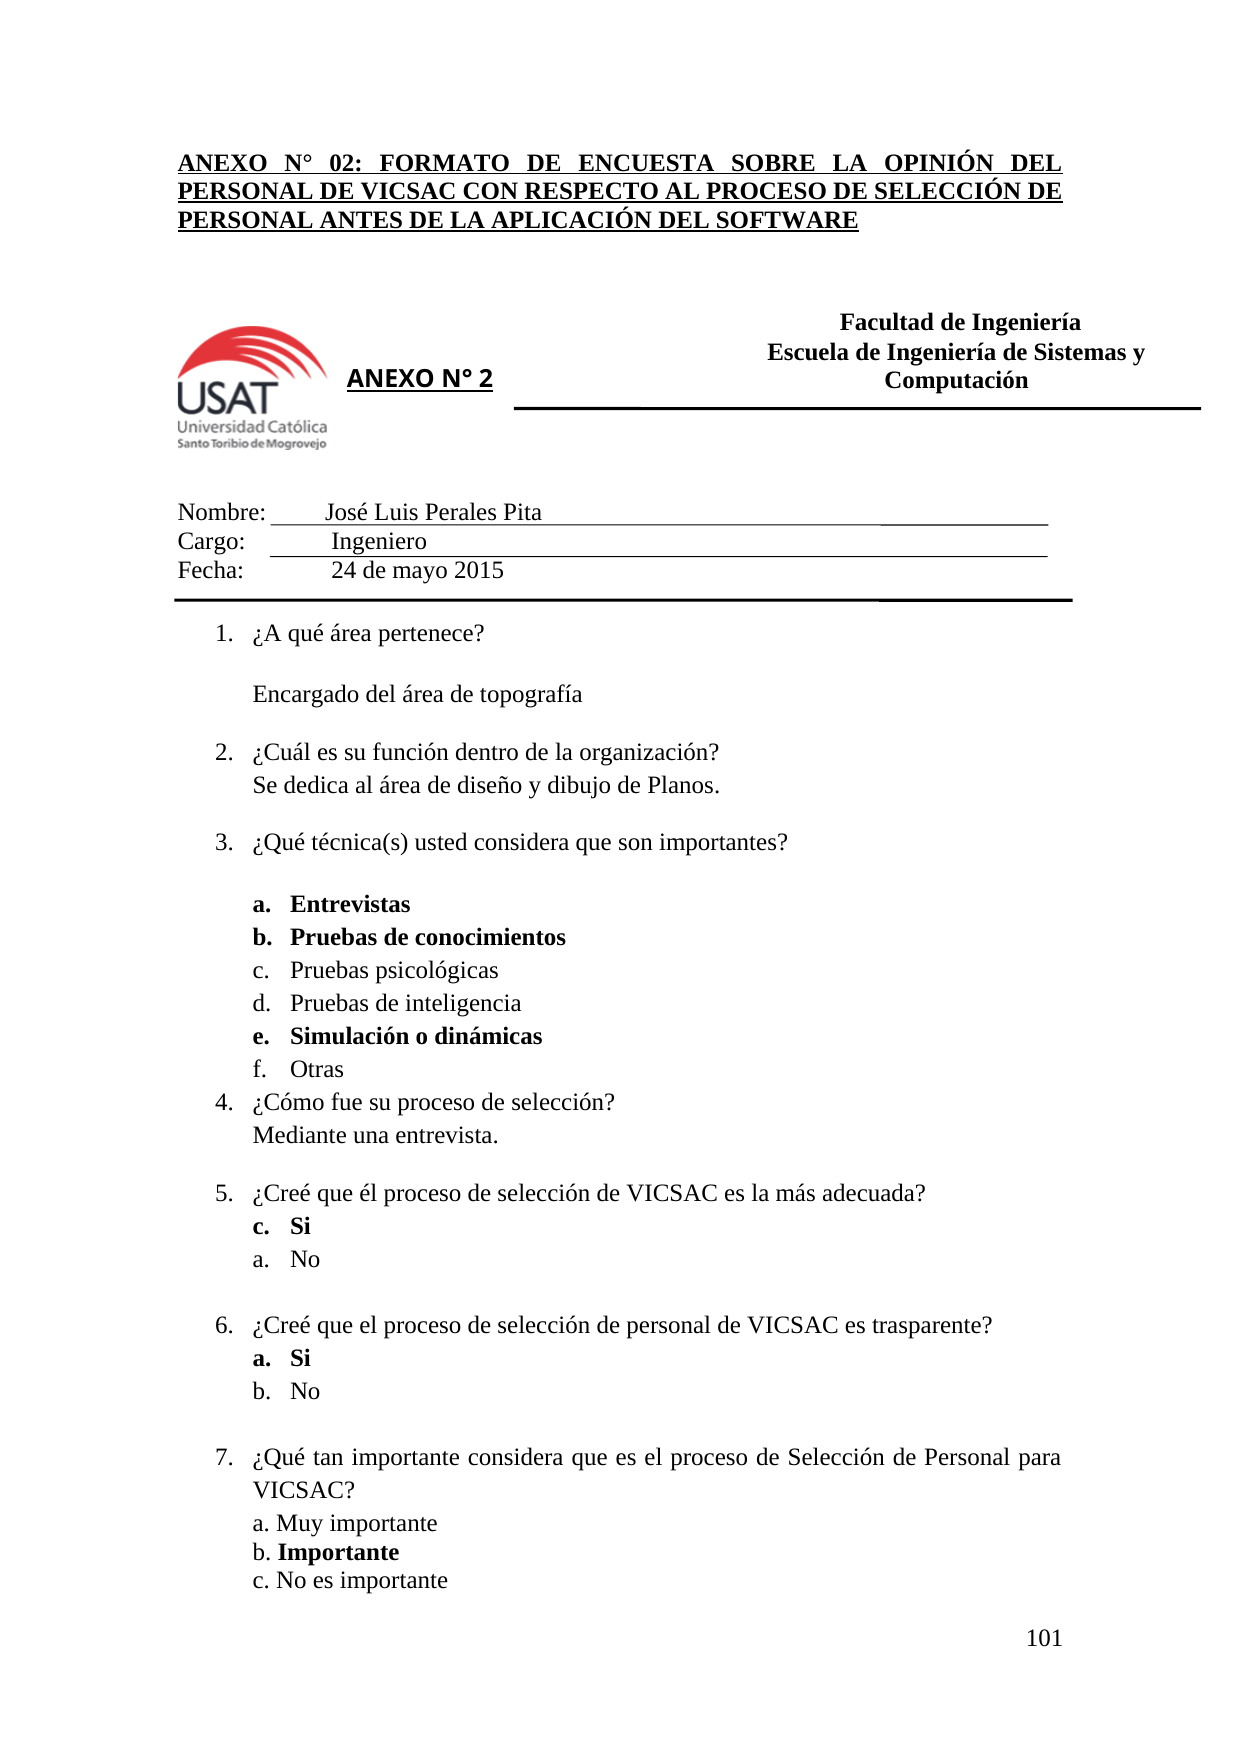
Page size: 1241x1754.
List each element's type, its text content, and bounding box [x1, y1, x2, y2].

list Otras [252, 1054, 1063, 1083]
list a. Muy importante [252, 1508, 1063, 1537]
list No [252, 1244, 1063, 1273]
list Se dedica al área de diseño y dibujo de Planos. [252, 770, 1063, 799]
list Encargado del área de topografía [252, 679, 1063, 708]
list ¿Creé que el proceso de selección de personal de VICSAC es trasparente? [215, 1310, 1063, 1339]
list ¿Qué técnica(s) usted considera que son importantes? [215, 827, 1063, 856]
list Mediante una entrevista. [252, 1120, 1063, 1149]
text Cargo: Ingeniero [177, 526, 1063, 555]
text Fecha: 24 de mayo 2015 [177, 555, 1063, 584]
list Si [252, 1211, 1063, 1240]
picture [177, 326, 328, 450]
list Simulación o dinámicas [252, 1021, 1063, 1050]
text ANEXO N° 2 [328, 361, 737, 395]
subtitle ANEXO N° 02: FORMATO DE ENCUESTA SOBRE LA OPINIÓN DEL PERSONAL DE VICSAC CON RESPECTO AL PROCESO DE SELECCIÓN DE PERSONAL ANTES DE LA APLICACIÓN DEL SOFTWARE [177, 148, 1063, 173]
list ¿Cuál es su función dentro de la organización? [215, 737, 1063, 766]
subtitle ANEXO N° 02: FORMATO DE ENCUESTA SOBRE LA OPINIÓN DEL PERSONAL DE VICSAC CON RESPECTO AL PROCESO DE SELECCIÓN DE PERSONAL ANTES DE LA APLICACIÓN DEL SOFTWARE [177, 202, 1063, 234]
list Pruebas psicológicas [252, 955, 1063, 984]
list Pruebas de inteligencia [252, 988, 1063, 1017]
list No [252, 1376, 1063, 1405]
list b. Importante [252, 1537, 1063, 1566]
list Pruebas de conocimientos [252, 922, 1063, 951]
list ¿Cómo fue su proceso de selección? [215, 1087, 1063, 1116]
list ¿A qué área pertenece? [215, 618, 1063, 646]
list c. No es importante [252, 1566, 1063, 1594]
list Entrevistas [252, 889, 1063, 918]
list Si [252, 1343, 1063, 1372]
text Nombre: José Luis Perales Pita [177, 497, 1063, 526]
list ¿Creé que él proceso de selección de VICSAC es la más adecuada? [215, 1178, 1063, 1207]
subtitle ANEXO N° 02: FORMATO DE ENCUESTA SOBRE LA OPINIÓN DEL PERSONAL DE VICSAC CON RESPECTO AL PROCESO DE SELECCIÓN DE PERSONAL ANTES DE LA APLICACIÓN DEL SOFTWARE [177, 174, 1063, 201]
list ¿Qué tan importante considera que es el proceso de Selección de Personal para VICSAC? [215, 1442, 1063, 1504]
